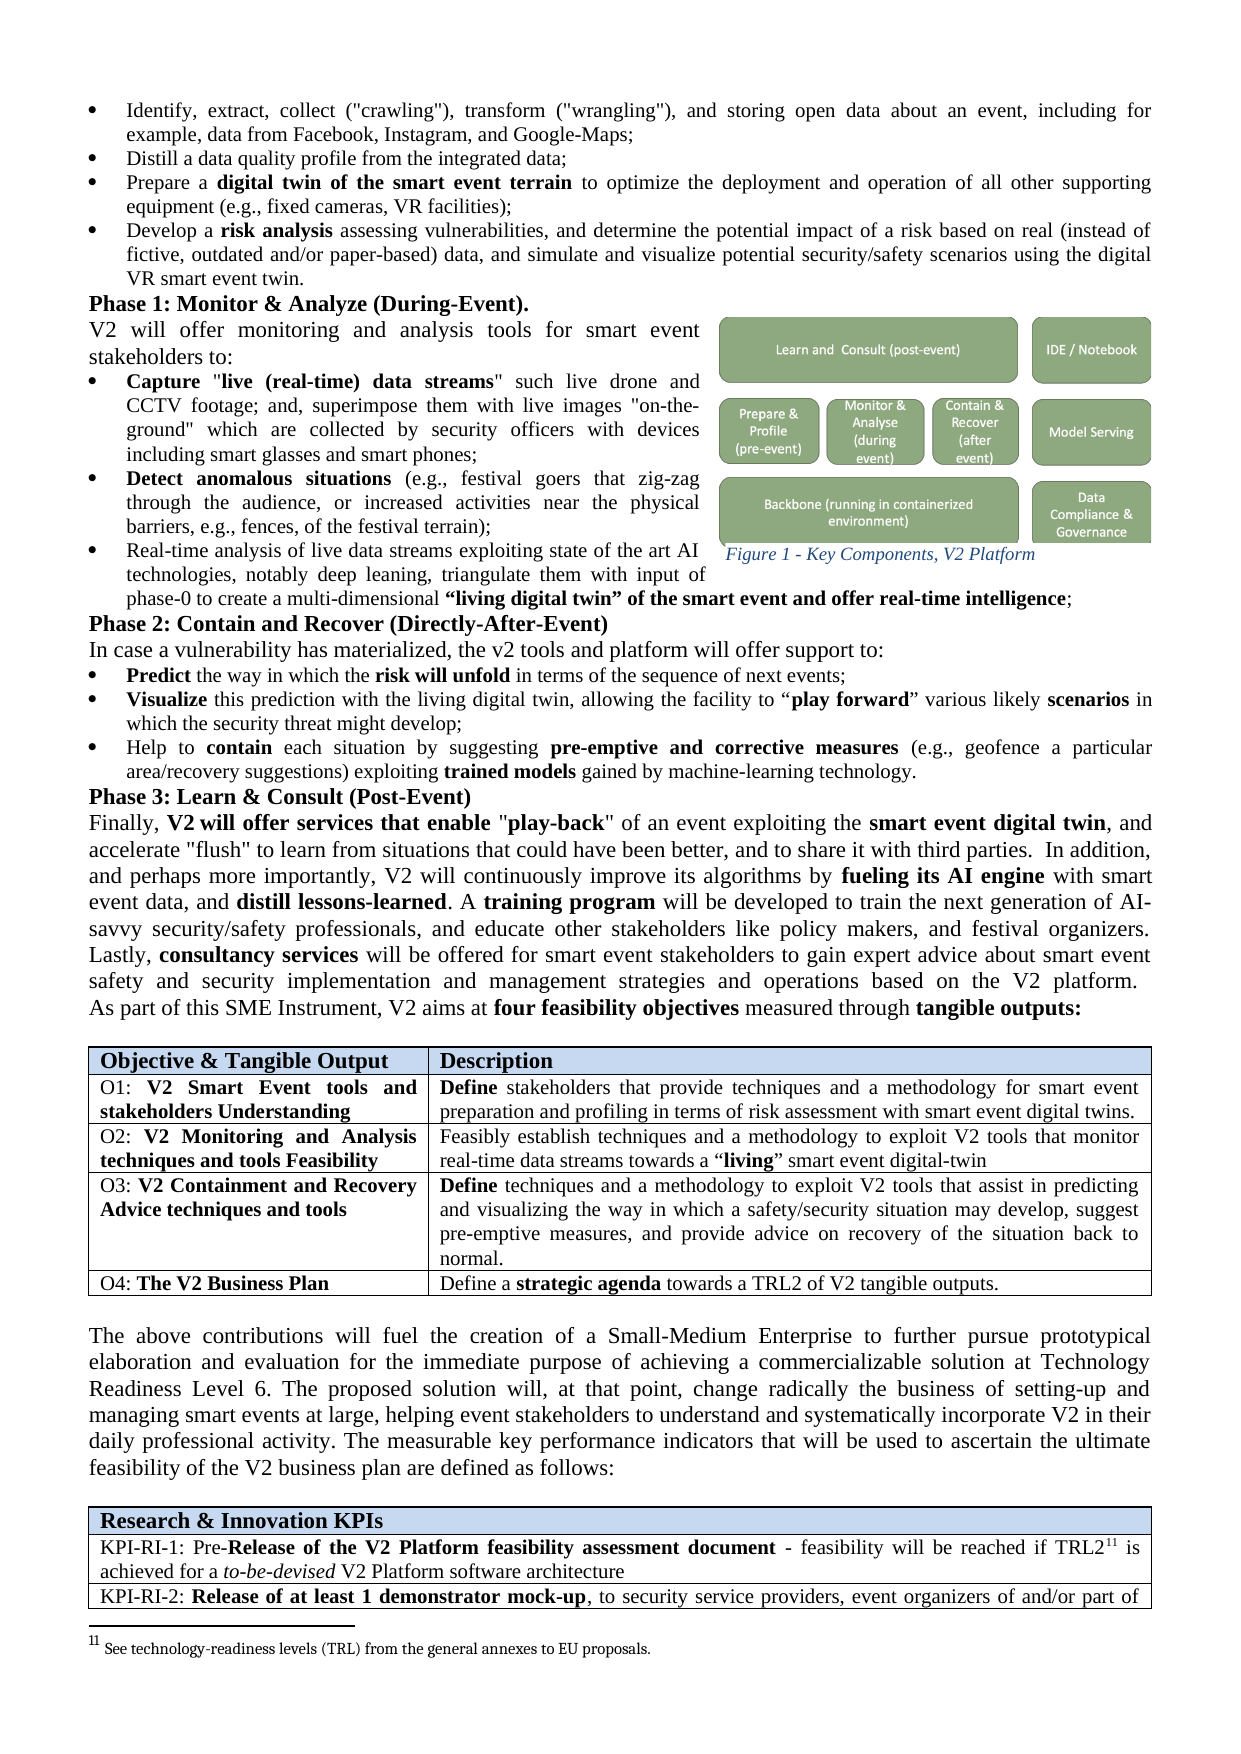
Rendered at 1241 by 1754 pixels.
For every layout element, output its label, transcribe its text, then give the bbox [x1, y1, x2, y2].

text The above contributions will fuel the creation of a Small-Medium Enterprise to further pursue prototypical elaboration and evaluation for the immediate purpose of achieving a commercializable solution at Technology Readiness Level 6. The proposed solution will, at that point, change radically the business of setting-up and managing smart events at large, helping event stakeholders to understand and systematically incorporate V2 in their daily professional activity. The measurable key performance indicators that will be used to ascertain the ultimate feasibility of the V2 business plan are defined as follows: [89, 1322, 1152, 1480]
picture [719, 317, 1152, 549]
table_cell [89, 1584, 1151, 1608]
table_cell O1: V2 Smart Event tools and stakeholders Understanding [89, 1075, 428, 1123]
list Detect anomalous situations (e.g., festival goers that zig-zag through the audience, or increased activities near the physical barriers, e.g., fences, of the festival terrain); [89, 466, 719, 538]
table_cell O2: V2 Monitoring and Analysis techniques and tools Feasibility [89, 1124, 428, 1172]
table_cell Define techniques and a methodology to exploit V2 tools that assist in predicting and visualizing the way in which a safety/security situation may develop, suggest pre-emptive measures, and provide advice on recovery of the situation back to normal. [429, 1173, 1151, 1269]
text Finally, V2 will offer services that enable "play-back" of an event exploiting the smart event digital twin, and accelerate "flush" to learn from situations that could have been better, and to share it with third parties. In addition, and perhaps more importantly, V2 will continuously improve its algorithms by fueling its AI engine with smart event data, and distill lessons-learned. A training program will be developed to train the next generation of AI-savvy security/safety professionals, and educate other stakeholders like policy makers, and festival organizers. Lastly, consultancy services will be offered for smart event stakeholders to gain expert advice about smart event safety and security implementation and management strategies and operations based on the V2 platform. As part of this SME Instrument, V2 aims at four feasibility objectives measured through tangible outputs: [89, 809, 1152, 1020]
list Develop a risk analysis assessing vulnerabilities, and determine the potential impact of a risk based on real (instead of fictive, outdated and/or paper-based) data, and simulate and visualize potential security/safety scenarios using the digital VR smart event twin. [89, 218, 1152, 290]
table_cell Define a strategic agenda towards a TRL2 of V2 tangible outputs. [429, 1271, 1151, 1294]
list Visualize this prediction with the living digital twin, allowing the facility to “play forward” various likely scenarios in which the security threat might develop; [89, 687, 1152, 735]
table_header Objective & Tangible Output [89, 1048, 428, 1074]
text Phase 1: Monitor & Analyze (During-Event). [89, 290, 1152, 317]
text Phase 2: Contain and Recover (Directly-After-Event) [89, 610, 1152, 636]
text Phase 3: Learn & Consult (Post-Event) [89, 783, 1152, 809]
table_cell Feasibly establish techniques and a methodology to exploit V2 tools that monitor real-time data streams towards a “living” smart event digital-twin [429, 1124, 1151, 1172]
list Predict the way in which the risk will unfold in terms of the sequence of next events; [89, 663, 1152, 687]
table_header Description [429, 1048, 1151, 1074]
list Distill a data quality profile from the integrated data; [89, 146, 1152, 170]
list Help to contain each situation by suggesting pre-emptive and corrective measures (e.g., geofence a particular area/recovery suggestions) exploiting trained models gained by machine-learning technology. [89, 735, 1152, 783]
list Prepare a digital twin of the smart event terrain to optimize the deployment and operation of all other supporting equipment (e.g., fixed cameras, VR facilities); [89, 170, 1152, 218]
list Capture "live (real-time) data streams" such live drone and CCTV footage; and, superimpose them with live images "on-the-ground" which are collected by security officers with devices including smart glasses and smart phones; [89, 369, 719, 466]
text In case a vulnerability has materialized, the v2 tools and platform will offer support to: [89, 636, 1152, 663]
table_cell Define stakeholders that provide techniques and a methodology for smart event preparation and profiling in terms of risk assessment with smart event digital twins. [429, 1075, 1151, 1123]
table_cell O4: The V2 Business Plan [89, 1271, 428, 1294]
list Real-time analysis of live data streams exploiting state of the art AI technologies, notably deep leaning, triangulate them with input of phase-0 to create a multi-dimensional “living digital twin” of the smart event and offer real-time intelligence; [89, 538, 1152, 610]
table_cell KPI-RI-1: Pre-Release of the V2 Platform feasibility assessment document - feasibility will be reached if TRL2 is achieved for a to-be-devised V2 Platform software architecture [89, 1535, 1151, 1583]
table_header Research & Innovation KPIs [89, 1508, 1151, 1534]
text V2 will offer monitoring and analysis tools for smart event stakeholders to: [89, 317, 719, 369]
table_cell O3: V2 Containment and Recovery Advice techniques and tools [89, 1173, 428, 1269]
list Identify, extract, collect ("crawling"), transform ("wrangling"), and storing open data about an event, including for example, data from Facebook, Instagram, and Google-Maps; [89, 98, 1152, 146]
